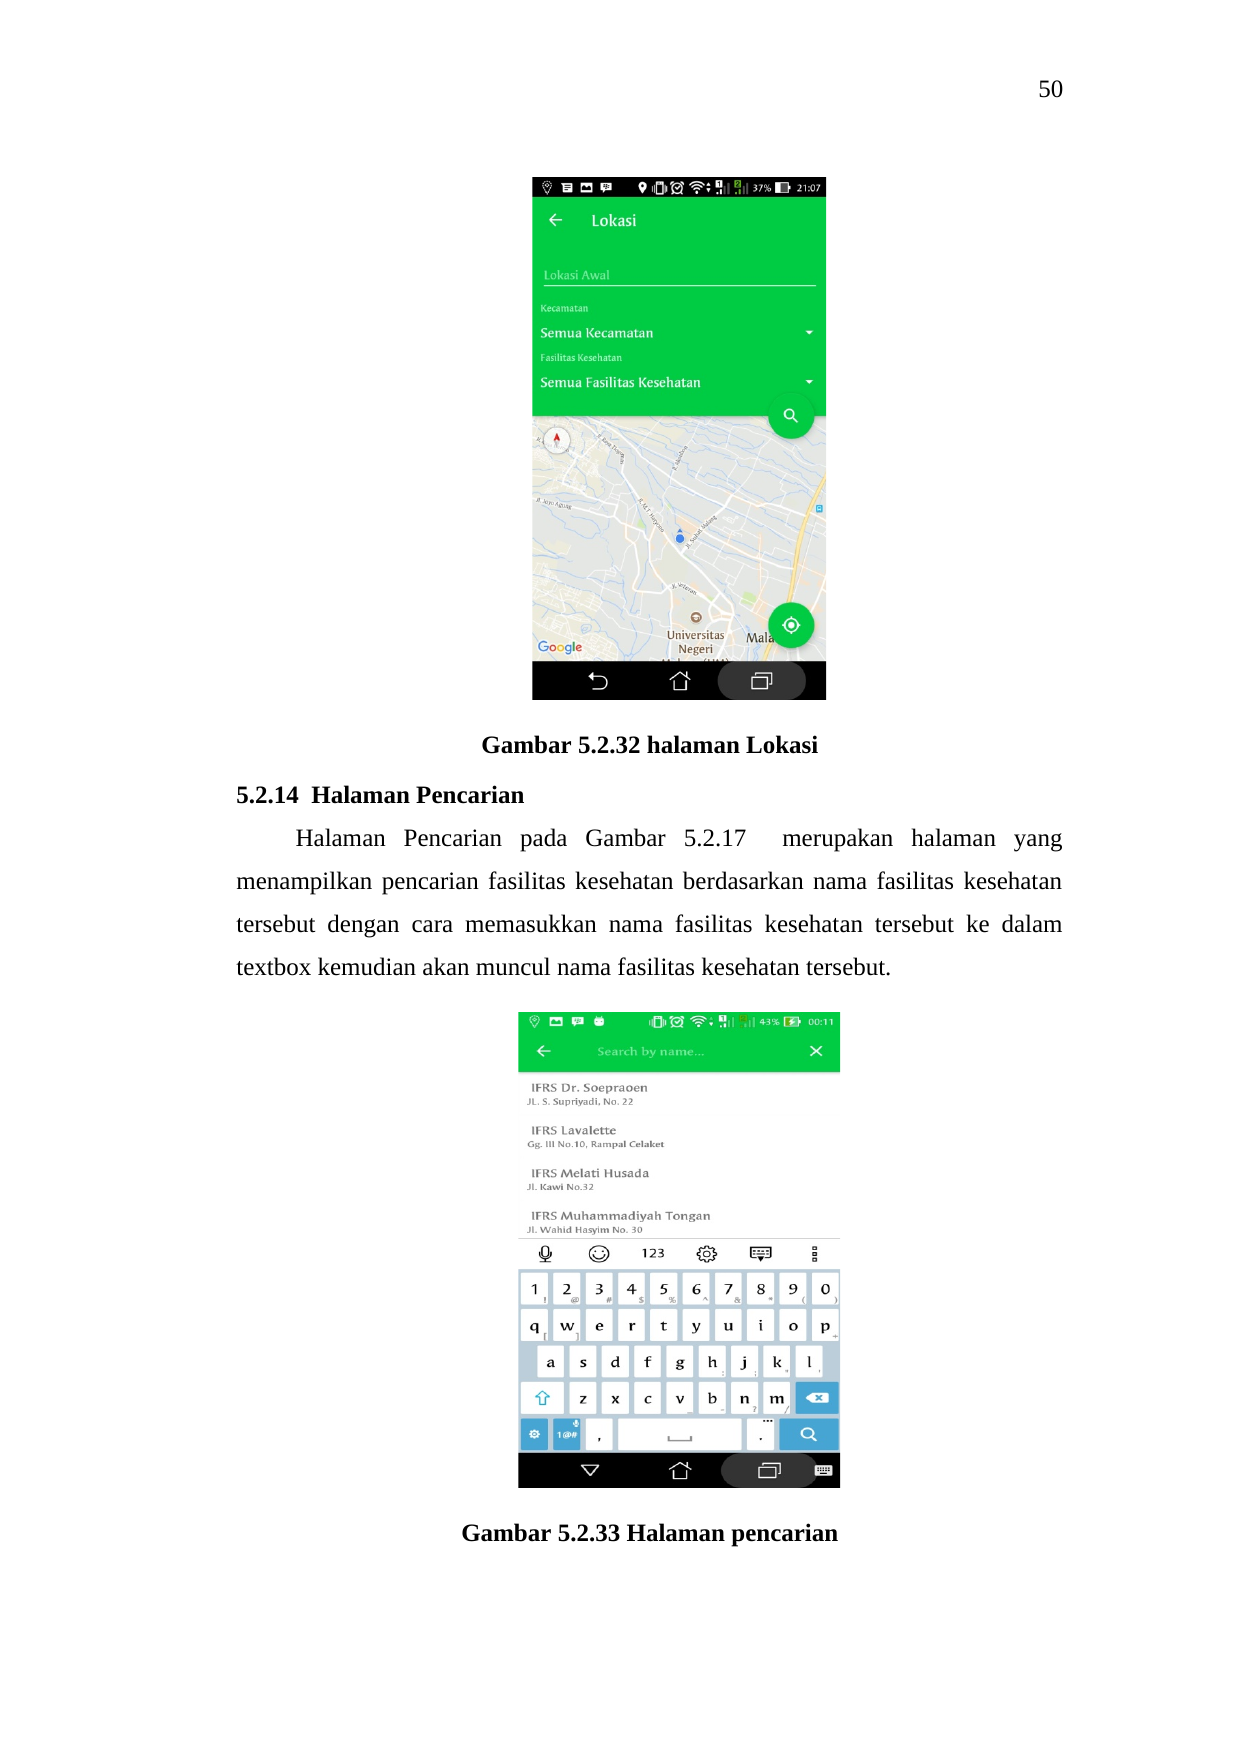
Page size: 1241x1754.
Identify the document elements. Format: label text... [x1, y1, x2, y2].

picture [518, 1012, 841, 1488]
text Halaman Pencarian pada Gambar 5.2.17 merupakan halaman yang menampilkan pencarian fasilitas kesehatan berdasarkan nama fasilitas kesehatan tersebut dengan cara memasukkan nama fasilitas kesehatan tersebut ke dalam textbox kemudian akan muncul nama fasilitas kesehatan tersebut. [236, 823, 1063, 981]
picture [532, 177, 827, 700]
subtitle Halaman Pencarian [236, 780, 1063, 809]
